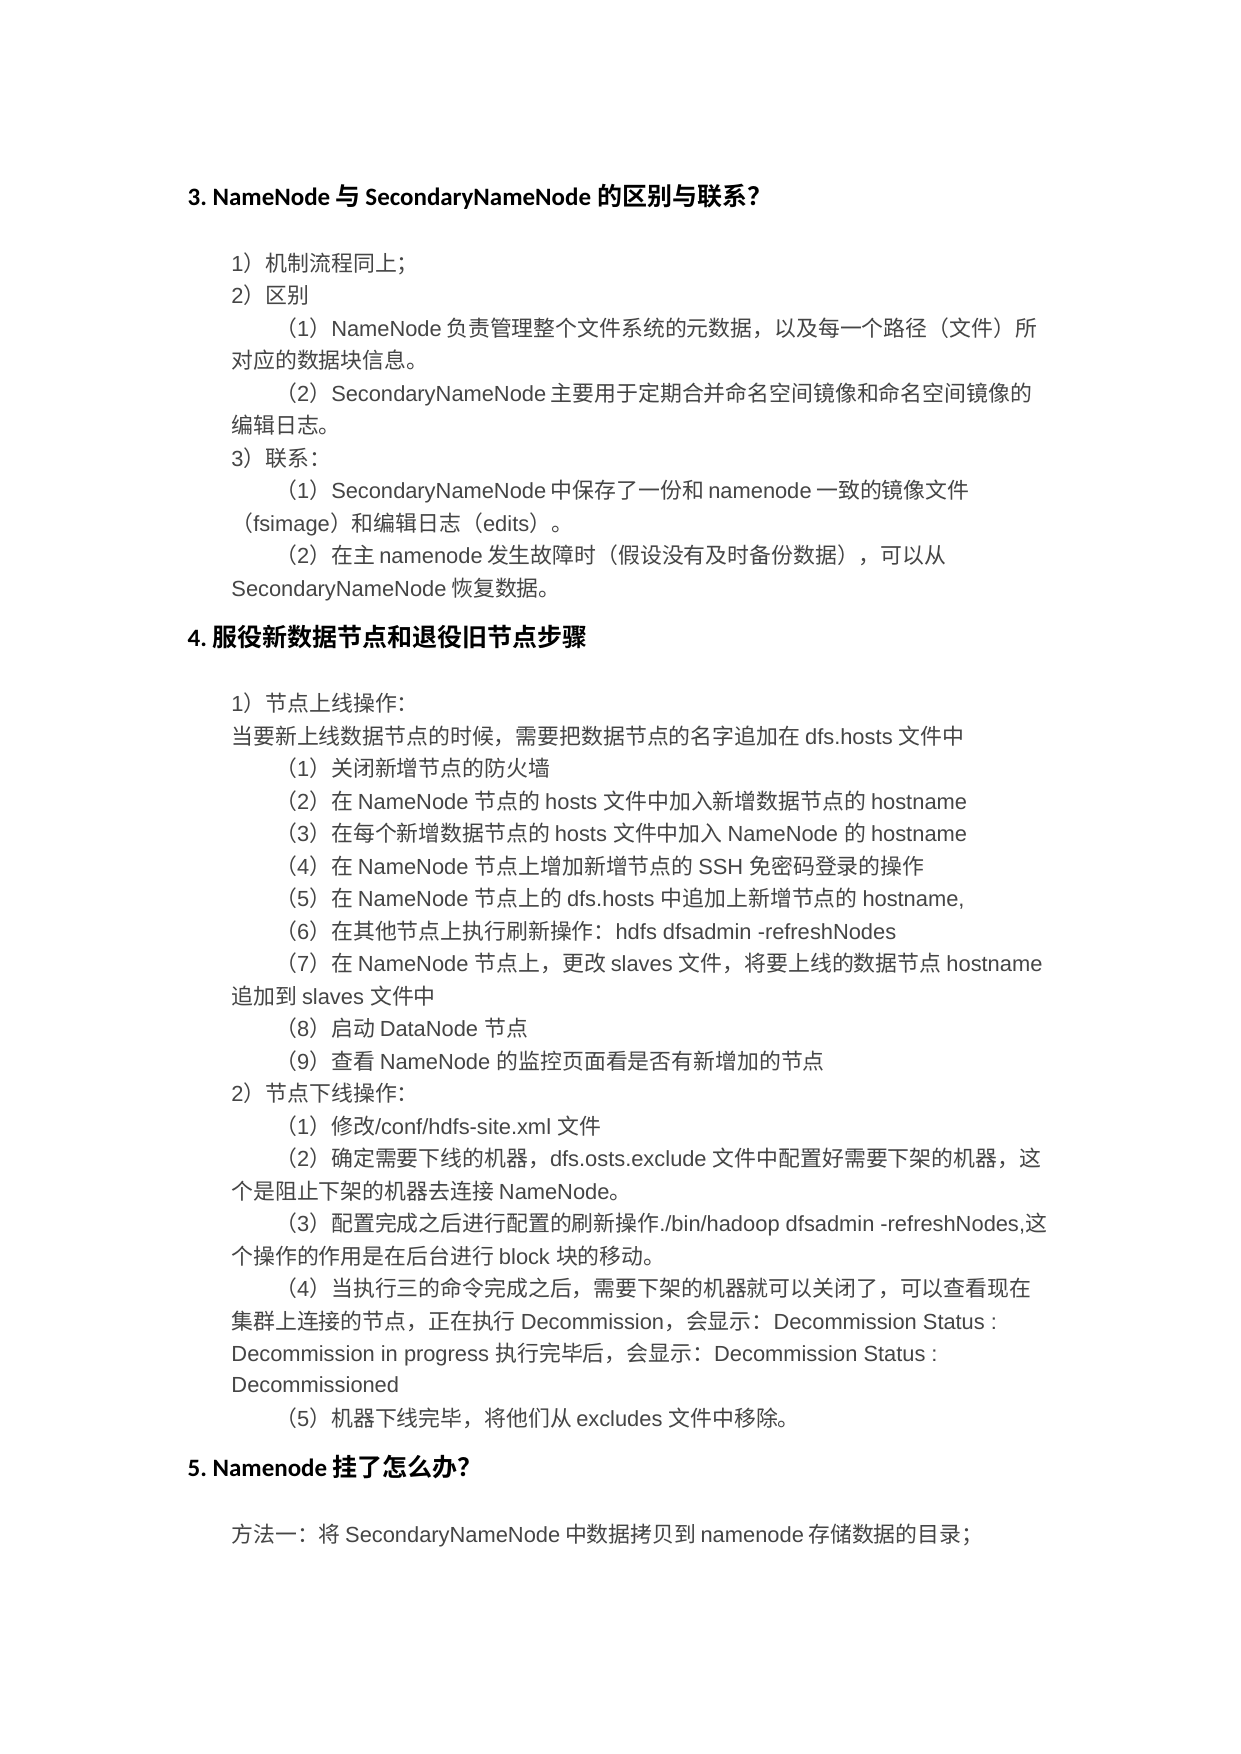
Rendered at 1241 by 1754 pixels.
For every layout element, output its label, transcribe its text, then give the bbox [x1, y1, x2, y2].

text （2）确定需要下线的机器，dfs.osts.exclude 文件中配置好需要下架的机器，这个是阻止下架的机器去连接 NameNode。 [231, 1141, 1053, 1206]
subtitle Namenode挂了怎么办？ [187, 1433, 1053, 1498]
text （6）在其他节点上执行刷新操作：hdfs dfsadmin -refreshNodes [231, 913, 1053, 946]
text （2）SecondaryNameNode主要用于定期合并命名空间镜像和命名空间镜像的编辑日志。 [231, 375, 1053, 440]
subtitle NameNode与SecondaryNameNode 的区别与联系？ [187, 162, 1053, 227]
text （1）NameNode负责管理整个文件系统的元数据，以及每一个路径（文件）所对应的数据块信息。 [231, 310, 1053, 375]
text （5）在 NameNode 节点上的 dfs.hosts 中追加上新增节点的 hostname, [231, 881, 1053, 913]
text 1）节点上线操作： [187, 686, 1053, 718]
text （4）当执行三的命令完成之后，需要下架的机器就可以关闭了，可以查看现在集群上连接的节点，正在执行 Decommission，会显示：Decommission Status : Decommission in progress 执行完毕后，会显示：Decommission Status : Decommissioned [231, 1271, 1053, 1401]
text 方法一：将SecondaryNameNode中数据拷贝到namenode存储数据的目录； [187, 1516, 1053, 1549]
text 2）区别 [187, 278, 1053, 310]
text （5）机器下线完毕，将他们从excludes 文件中移除。 [231, 1401, 1053, 1433]
text 2）节点下线操作： [187, 1076, 1053, 1108]
text （3）在每个新增数据节点的 hosts 文件中加入 NameNode 的 hostname [231, 816, 1053, 848]
text （3）配置完成之后进行配置的刷新操作./bin/hadoop dfsadmin -refreshNodes,这个操作的作用是在后台进行 block 块的移动。 [231, 1206, 1053, 1271]
text 3）联系： [187, 440, 1053, 473]
text （1）SecondaryNameNode中保存了一份和namenode一致的镜像文件（fsimage）和编辑日志（edits）。 [231, 473, 1053, 538]
text （1）关闭新增节点的防火墙 [231, 751, 1053, 783]
text 1）机制流程同上； [187, 245, 1053, 278]
text 当要新上线数据节点的时候，需要把数据节点的名字追加在 dfs.hosts 文件中 [187, 718, 1053, 751]
text （7）在 NameNode 节点上，更改 slaves 文件，将要上线的数据节点 hostname 追加到 slaves 文件中 [231, 946, 1053, 1011]
text （9）查看 NameNode 的监控页面看是否有新增加的节点 [231, 1043, 1053, 1076]
text （4）在 NameNode 节点上增加新增节点的 SSH 免密码登录的操作 [231, 848, 1053, 881]
subtitle 服役新数据节点和退役旧节点步骤 [187, 603, 1053, 668]
text （1）修改/conf/hdfs-site.xml 文件 [231, 1108, 1053, 1141]
text （8）启动 DataNode 节点 [231, 1011, 1053, 1043]
text （2）在 NameNode 节点的 hosts 文件中加入新增数据节点的 hostname [231, 783, 1053, 816]
text （2）在主namenode发生故障时（假设没有及时备份数据），可以从SecondaryNameNode恢复数据。 [231, 538, 1053, 603]
